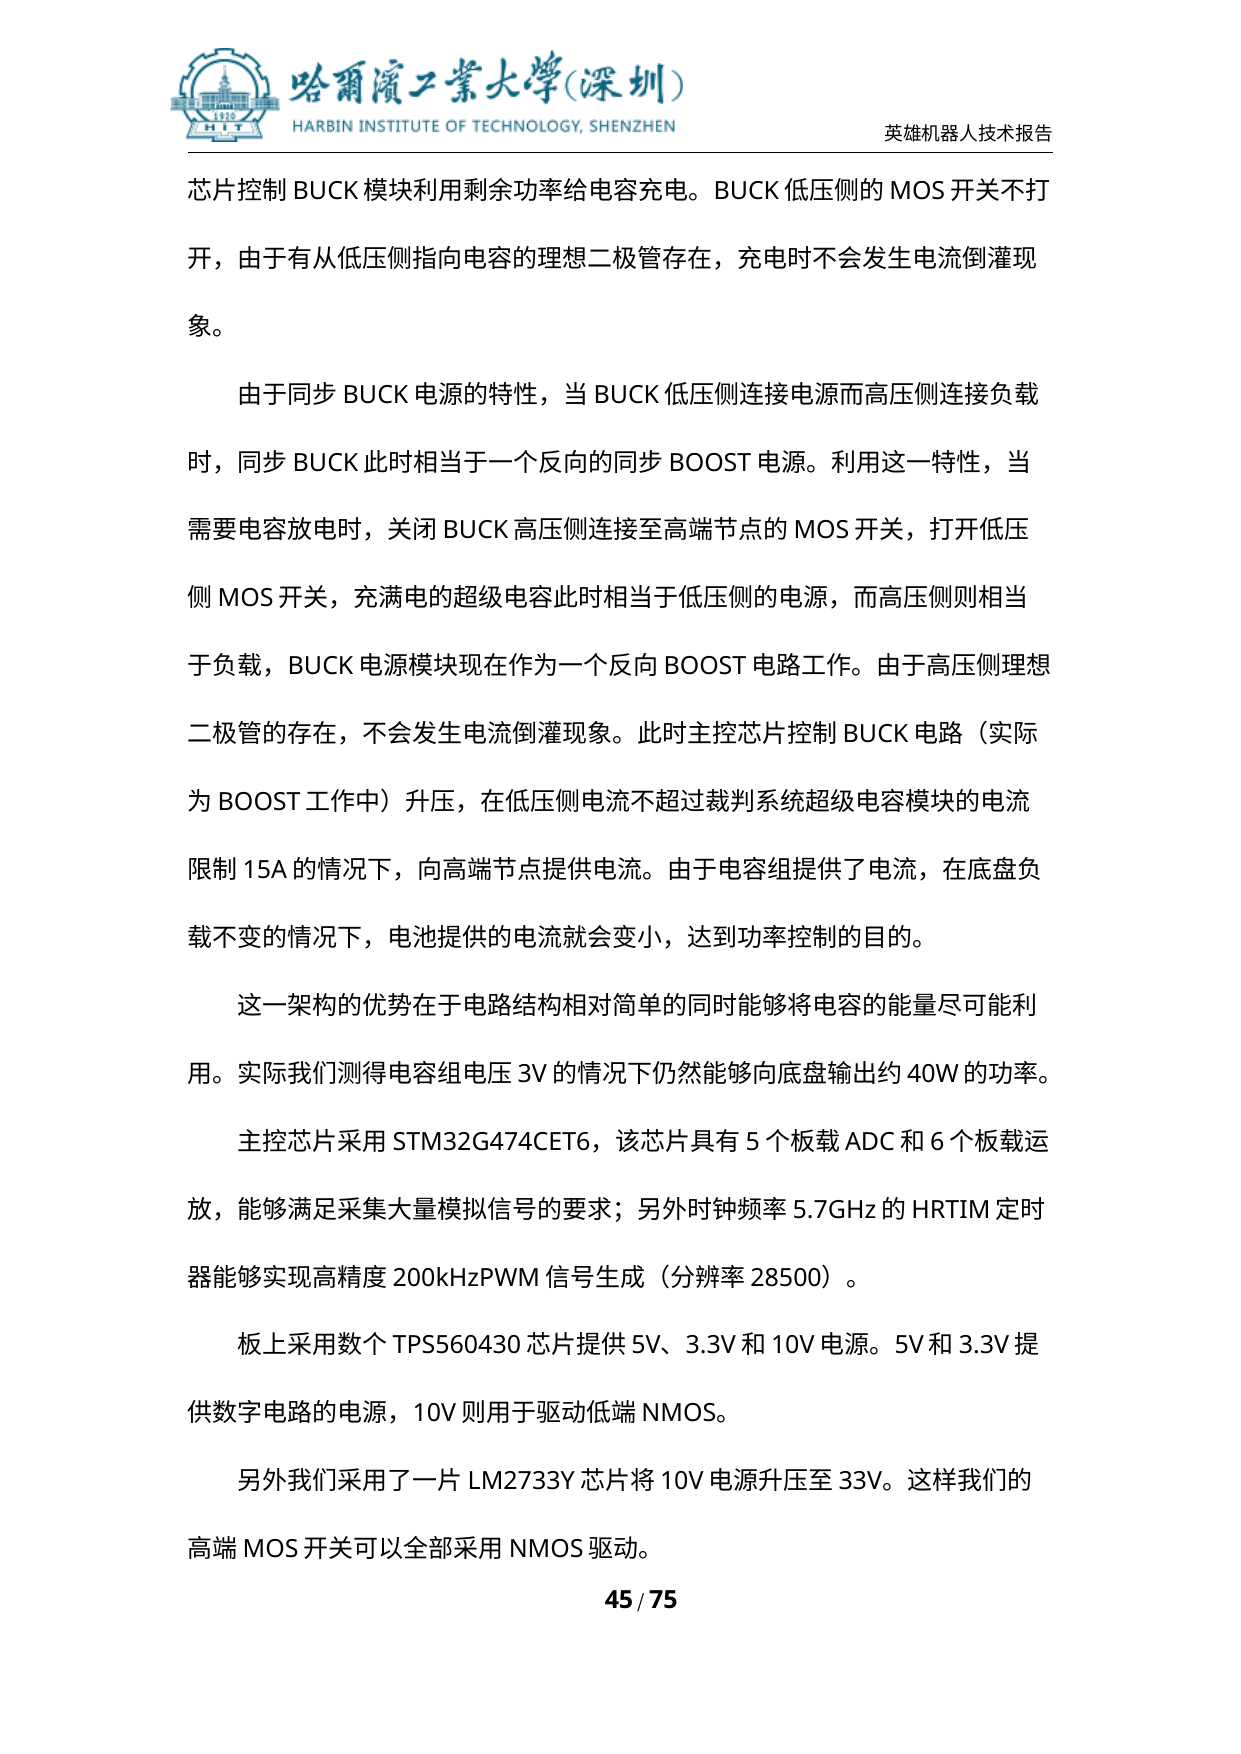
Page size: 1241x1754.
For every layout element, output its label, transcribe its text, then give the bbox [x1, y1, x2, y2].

text 另外我们采用了一片LM2733Y芯片将10V电源升压至33V。这样我们的高端MOS开关可以全部采用NMOS驱动。 [187, 1445, 1053, 1581]
text 由于同步BUCK电源的特性，当BUCK低压侧连接电源而高压侧连接负载时，同步BUCK此时相当于一个反向的同步BOOST电源。利用这一特性，当需要电容放电时，关闭BUCK高压侧连接至高端节点的MOS开关，打开低压侧MOS开关，充满电的超级电容此时相当于低压侧的电源，而高压侧则相当于负载，BUCK电源模块现在作为一个反向BOOST电路工作。由于高压侧理想二极管的存在，不会发生电流倒灌现象。此时主控芯片控制BUCK电路（实际为BOOST工作中）升压，在低压侧电流不超过裁判系统超级电容模块的电流限制15A的情况下，向高端节点提供电流。由于电容组提供了电流，在底盘负载不变的情况下，电池提供的电流就会变小，达到功率控制的目的。 [187, 358, 1053, 969]
picture [170, 48, 683, 142]
text 这一架构的优势在于电路结构相对简单的同时能够将电容的能量尽可能利用。实际我们测得电容组电压3V的情况下仍然能够向底盘输出约40W的功率。 [187, 969, 1053, 1105]
text 板上采用数个TPS560430芯片提供5V、3.3V和10V电源。5V和3.3V提供数字电路的电源，10V则用于驱动低端NMOS。 [187, 1309, 1053, 1445]
text 主控芯片采用STM32G474CET6，该芯片具有5个板载ADC和6个板载运放，能够满足采集大量模拟信号的要求；另外时钟频率5.7GHz的HRTIM定时器能够实现高精度200kHzPWM信号生成（分辨率28500）。 [187, 1105, 1053, 1309]
